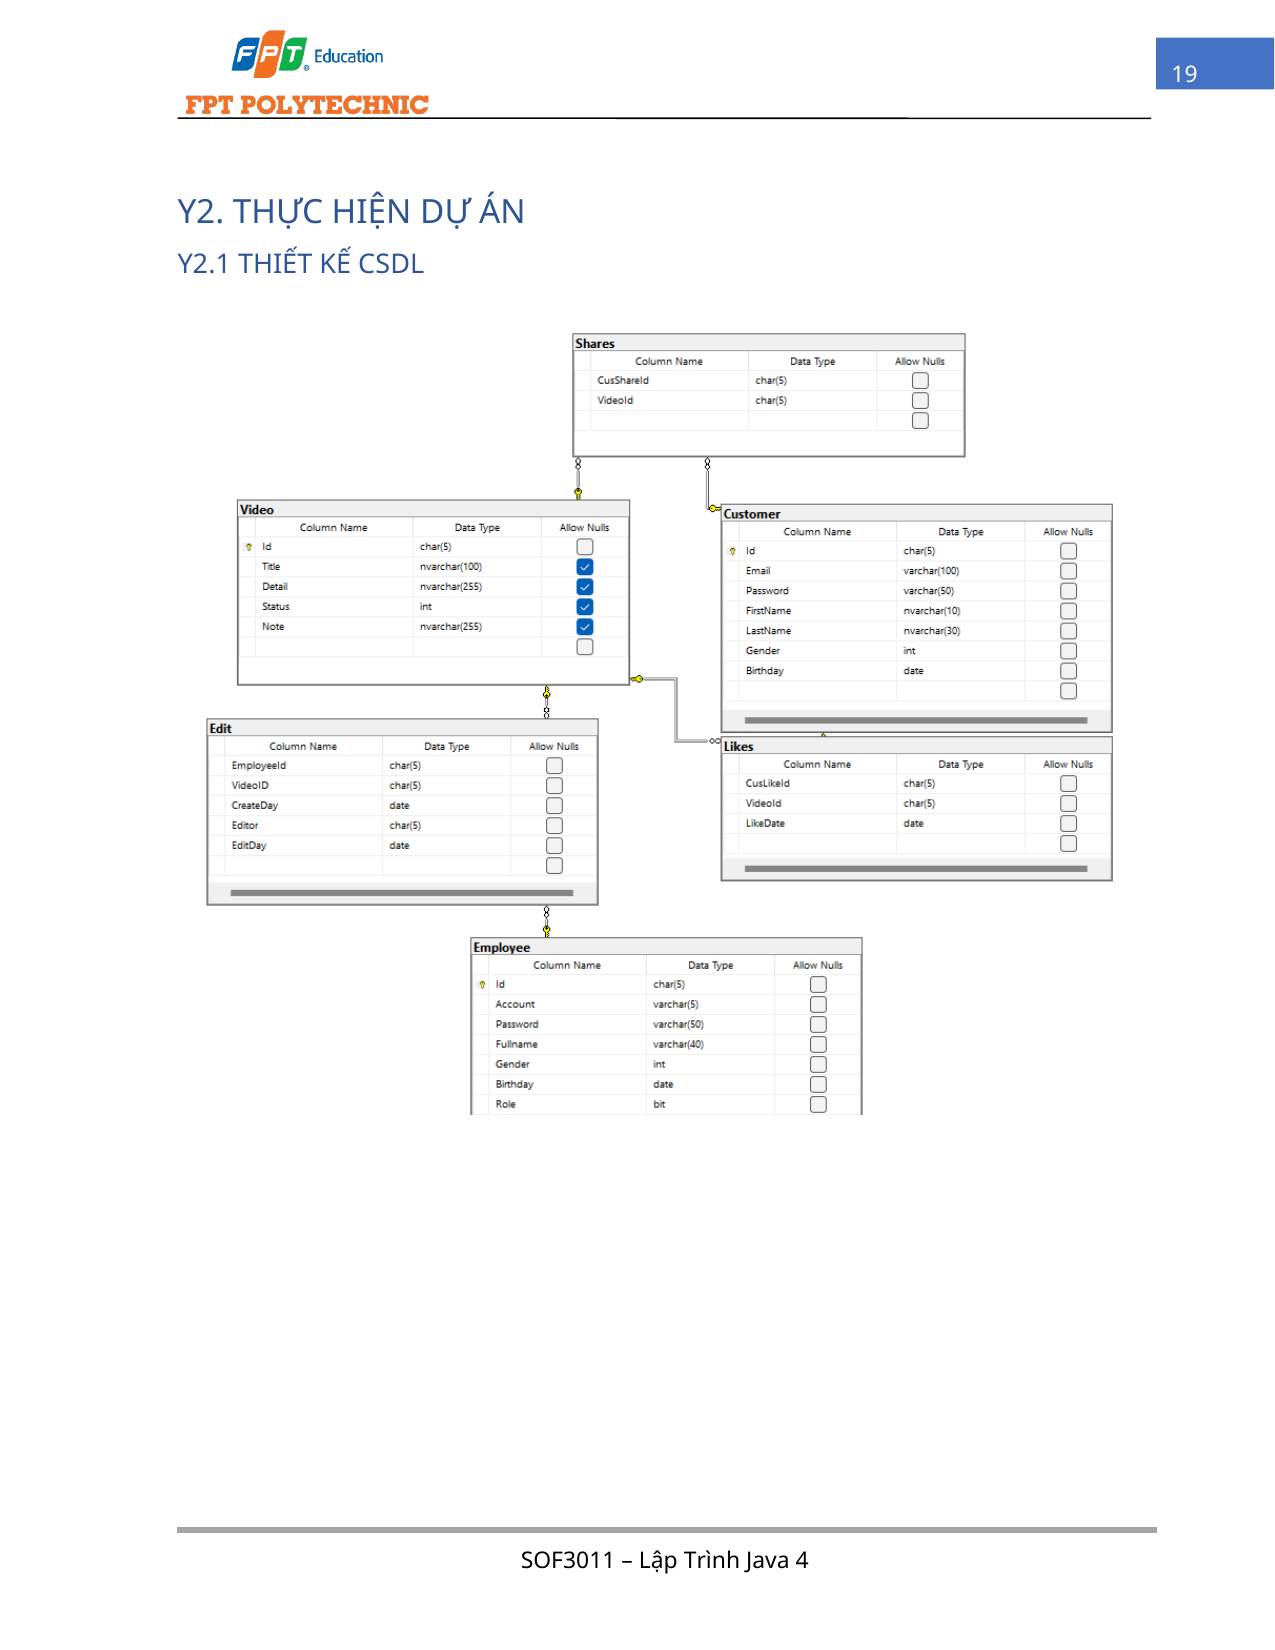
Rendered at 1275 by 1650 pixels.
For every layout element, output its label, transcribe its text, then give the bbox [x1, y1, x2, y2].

picture [177, 22, 437, 122]
picture [177, 307, 1157, 1115]
subtitle Y2.1 THIẾT KẾ CSDL [177, 244, 1157, 281]
subtitle Y2. THỰC HIỆN DỰ ÁN [177, 188, 1157, 233]
